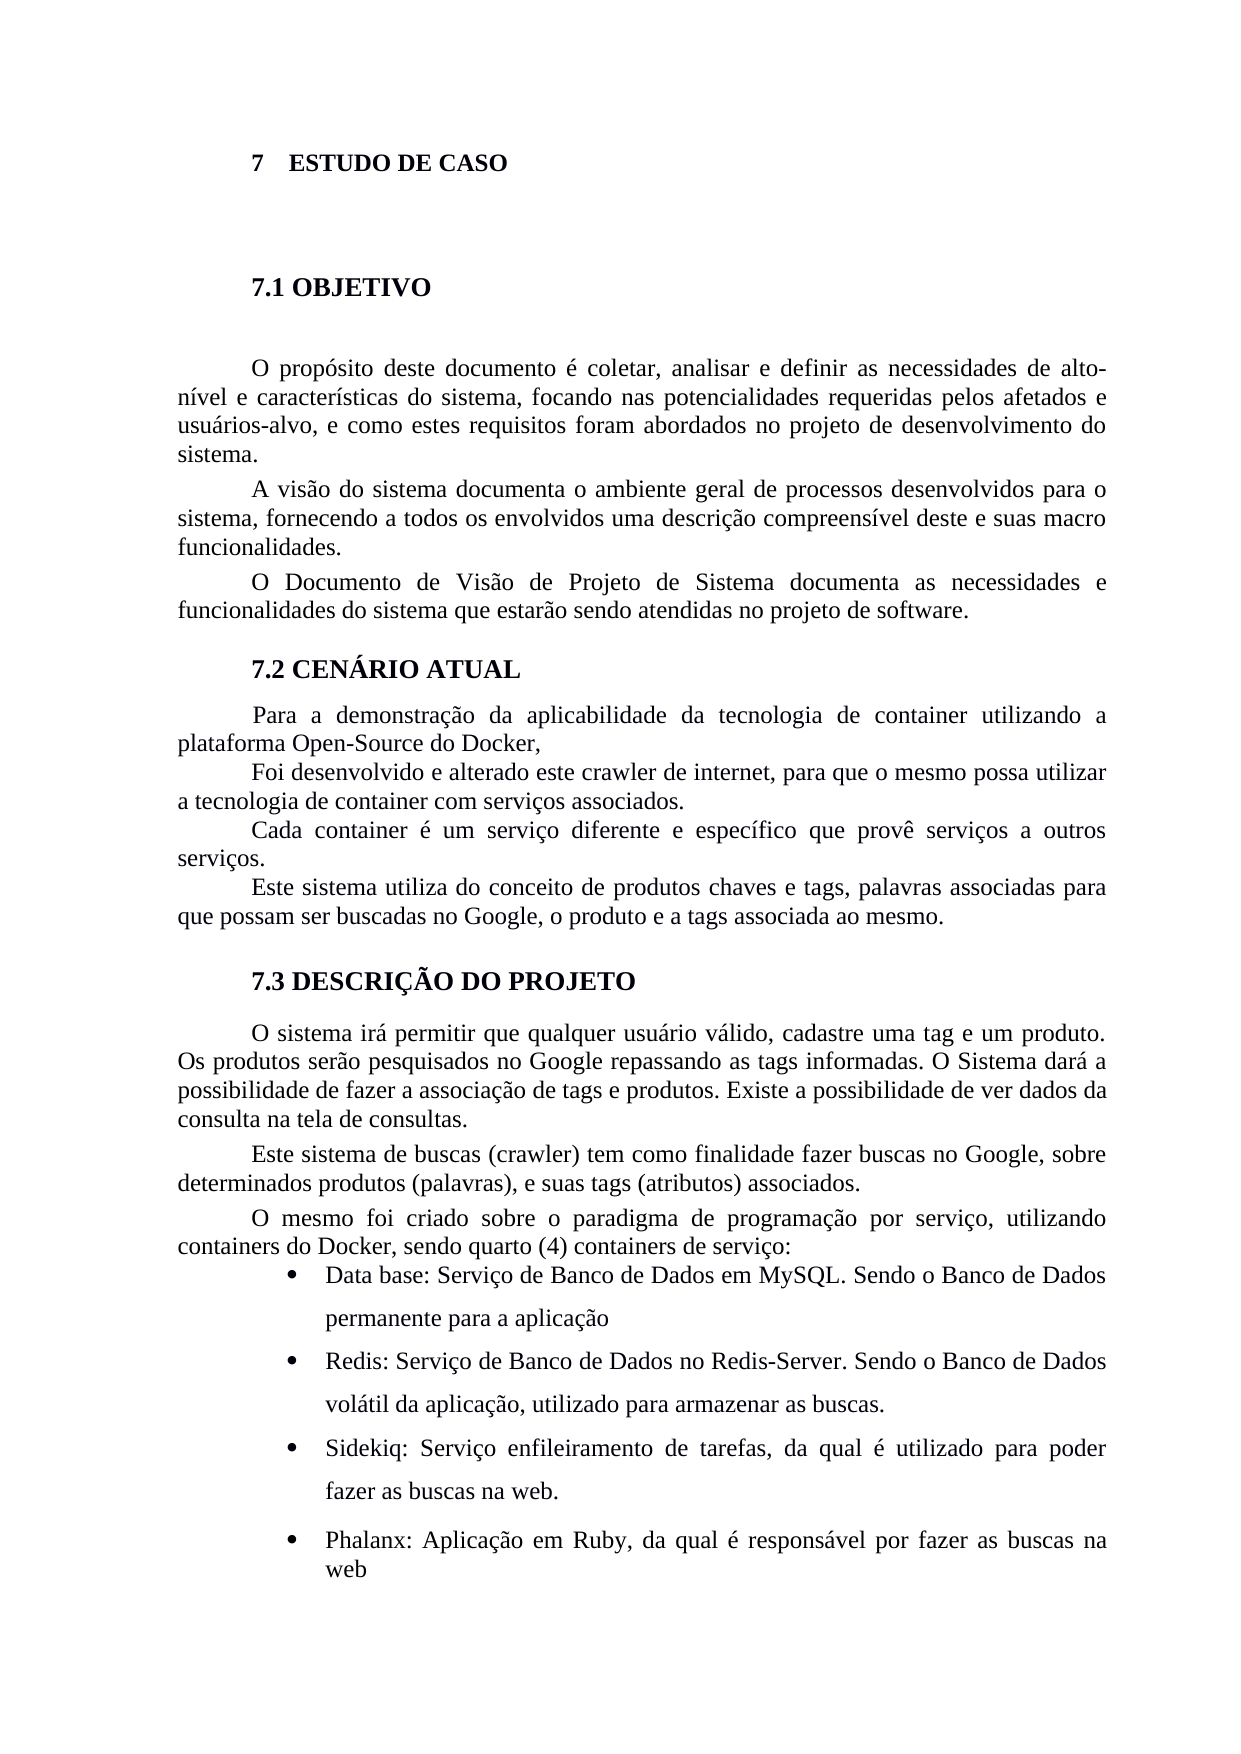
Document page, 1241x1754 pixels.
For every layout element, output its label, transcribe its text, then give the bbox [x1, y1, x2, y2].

text A visão do sistema documenta o ambiente geral de processos desenvolvidos para o sistema, fornecendo a todos os envolvidos uma descrição compreensível deste e suas macro funcionalidades. [177, 474, 1107, 561]
text O Documento de Visão de Projeto de Sistema documenta as necessidades e funcionalidades do sistema que estarão sendo atendidas no projeto de software. [177, 567, 1107, 624]
list Phalanx: Aplicação em Ruby, da qual é responsável por fazer as buscas na web [288, 1525, 1107, 1583]
text Cada container é um serviço diferente e específico que provê serviços a outros serviços. [177, 815, 1107, 872]
list Sidekiq: Serviço enfileiramento de tarefas, da qual é utilizado para poder fazer as buscas na web. [288, 1433, 1107, 1504]
text Este sistema utiliza do conceito de produtos chaves e tags, palavras associadas para que possam ser buscadas no Google, o produto e a tags associada ao mesmo. [177, 872, 1107, 930]
list ESTUDO DE CASO [251, 148, 1107, 176]
list Data base: Serviço de Banco de Dados em MySQL. Sendo o Banco de Dados permanente para a aplicação [288, 1260, 1107, 1332]
text O propósito deste documento é coletar, analisar e definir as necessidades de alto-nível e características do sistema, focando nas potencialidades requeridas pelos afetados e usuários-alvo, e como estes requisitos foram abordados no projeto de desenvolvimento do sistema. [177, 353, 1107, 468]
list Redis: Serviço de Banco de Dados no Redis-Server. Sendo o Banco de Dados volátil da aplicação, utilizado para armazenar as buscas. [288, 1346, 1107, 1418]
text 7.3 DESCRIÇÃO DO PROJETO [177, 965, 1107, 996]
text O sistema irá permitir que qualquer usuário válido, cadastre uma tag e um produto. Os produtos serão pesquisados no Google repassando as tags informadas. O Sistema dará a possibilidade de fazer a associação de tags e produtos. Existe a possibilidade de ver dados da consulta na tela de consultas. [177, 1018, 1107, 1133]
text Foi desenvolvido e alterado este crawler de internet, para que o mesmo possa utilizar a tecnologia de container com serviços associados. [177, 757, 1107, 815]
text Para a demonstração da aplicabilidade da tecnologia de container utilizando a plataforma Open-Source do Docker, [177, 700, 1107, 757]
text 7.2 CENÁRIO ATUAL [177, 653, 1107, 684]
text O mesmo foi criado sobre o paradigma de programação por serviço, utilizando containers do Docker, sendo quarto (4) containers de serviço: [177, 1203, 1107, 1260]
text 7.1 OBJETIVO [177, 271, 1107, 303]
text Este sistema de buscas (crawler) tem como finalidade fazer buscas no Google, sobre determinados produtos (palavras), e suas tags (atributos) associados. [177, 1139, 1107, 1196]
